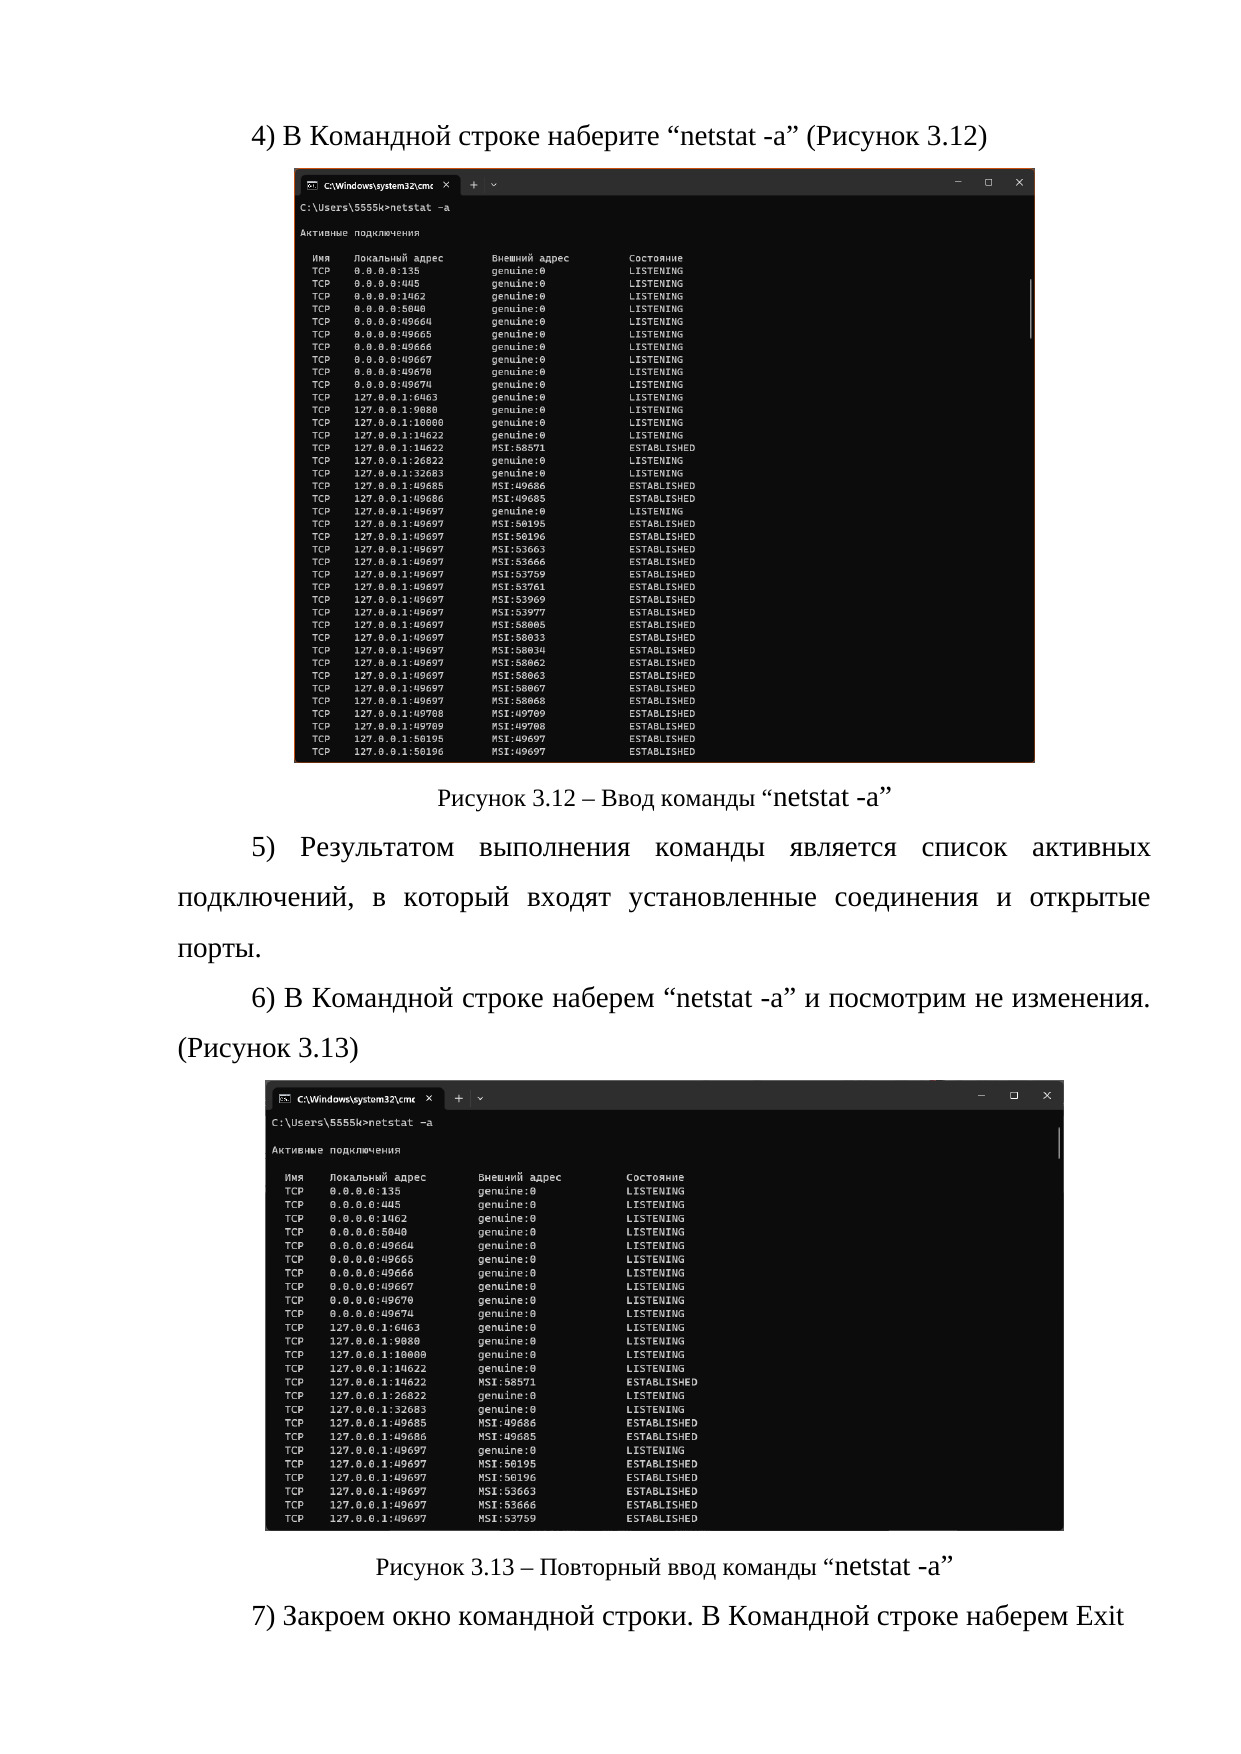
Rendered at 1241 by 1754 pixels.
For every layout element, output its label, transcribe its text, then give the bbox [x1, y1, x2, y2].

text Рисунок 3.13 – Повторный ввод команды “netstat -a” [177, 1548, 1152, 1581]
text 5) Результатом выполнения команды является список активных подключений, в который входят установленные соединения и открытые порты. [177, 829, 1152, 963]
text 6) В Командной строке наберем “netstat -a” и посмотрим не изменения. (Рисунок 3.13) [177, 980, 1152, 1064]
text Рисунок 3.12 – Ввод команды “netstat -a” [177, 779, 1152, 812]
text 4) В Командной строке наберите “netstat -a” (Рисунок 3.12) [177, 118, 1152, 152]
picture [265, 1080, 1064, 1531]
picture [294, 168, 1035, 763]
text 7) Закроем окно командной строки. В Командной строке наберем Exit [177, 1598, 1152, 1631]
